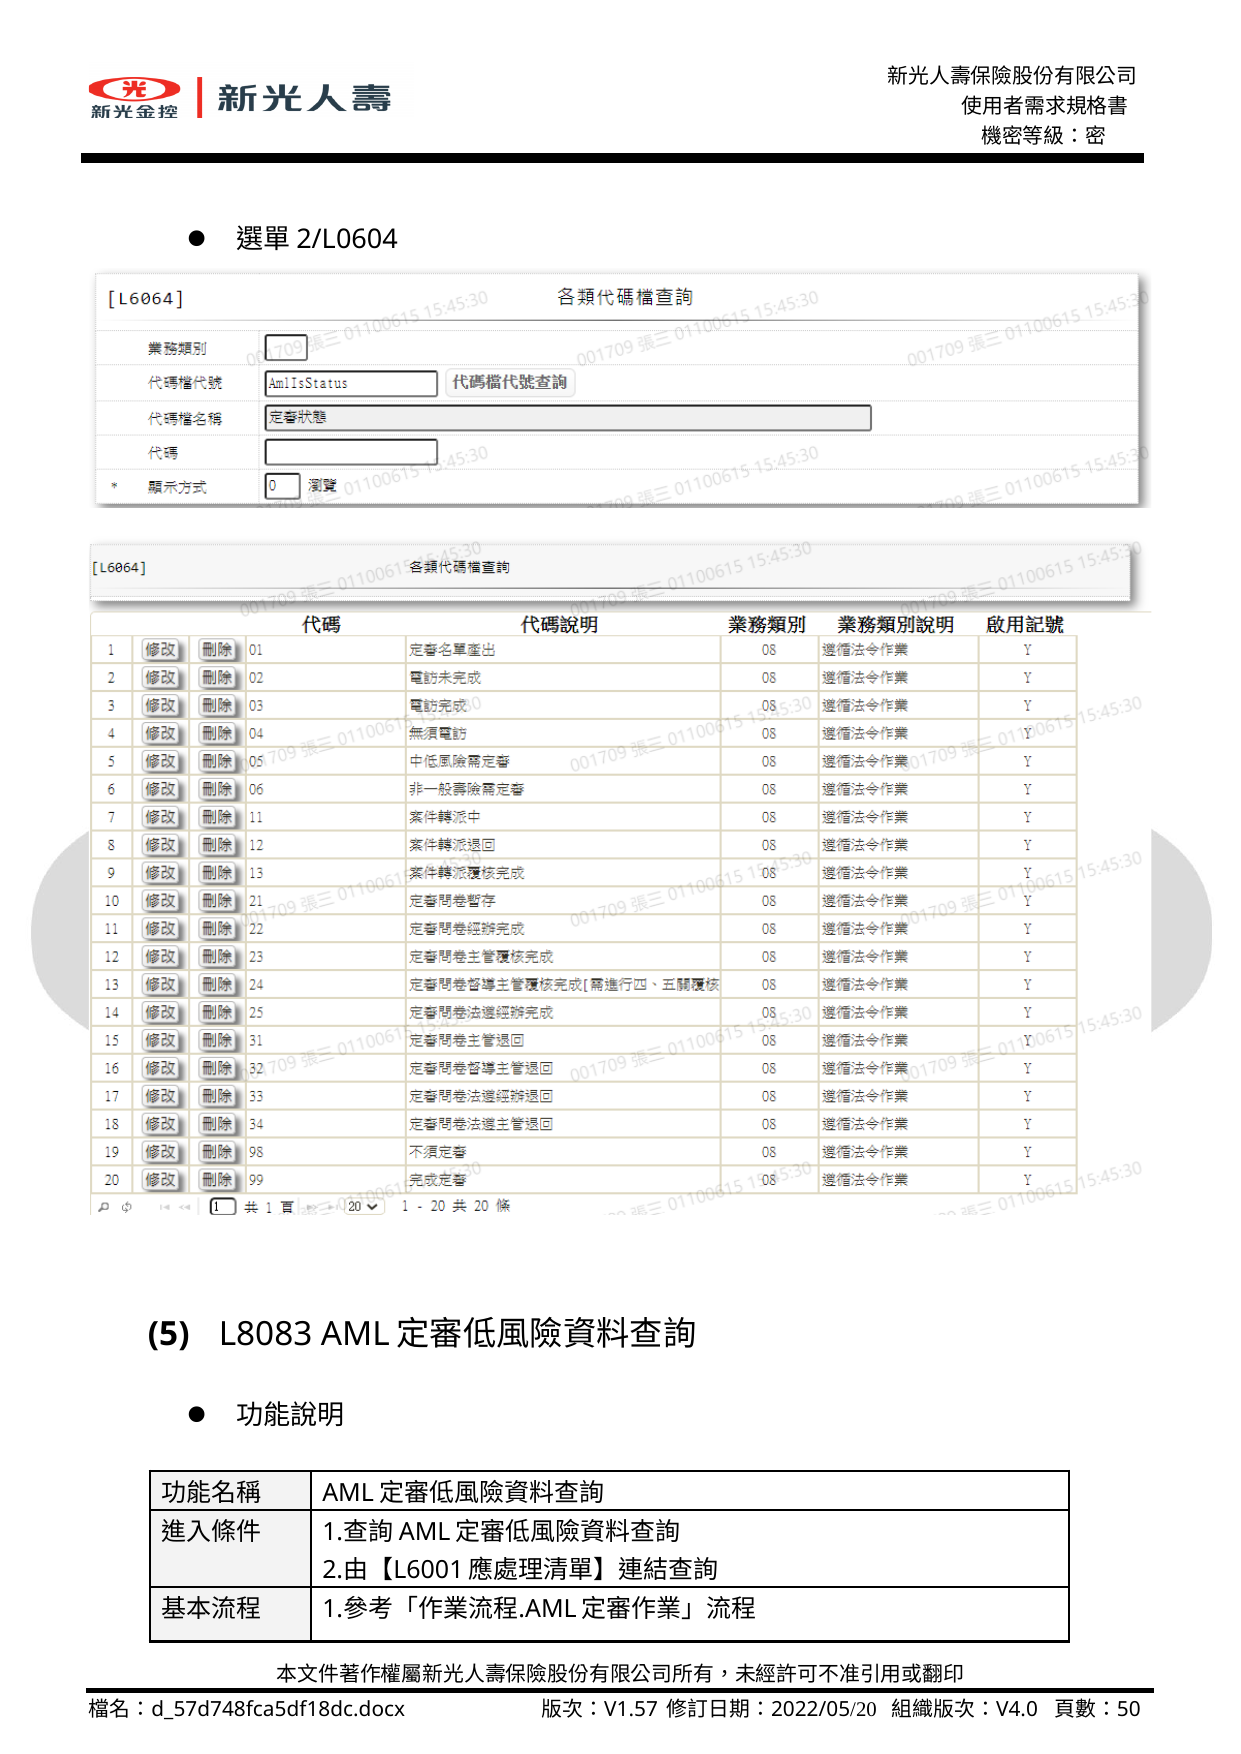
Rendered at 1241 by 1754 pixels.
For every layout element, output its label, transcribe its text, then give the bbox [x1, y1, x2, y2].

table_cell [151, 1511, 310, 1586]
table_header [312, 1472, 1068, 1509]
list 選單2/L0604 [186, 217, 1152, 257]
picture [88, 268, 1152, 508]
subtitle L8083 AML定審低風險資料查詢 [148, 1307, 1152, 1355]
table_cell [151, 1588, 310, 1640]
picture [88, 61, 414, 118]
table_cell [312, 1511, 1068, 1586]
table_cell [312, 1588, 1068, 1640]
picture [25, 536, 1215, 1215]
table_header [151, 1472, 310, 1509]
list 功能說明 [186, 1393, 1152, 1432]
